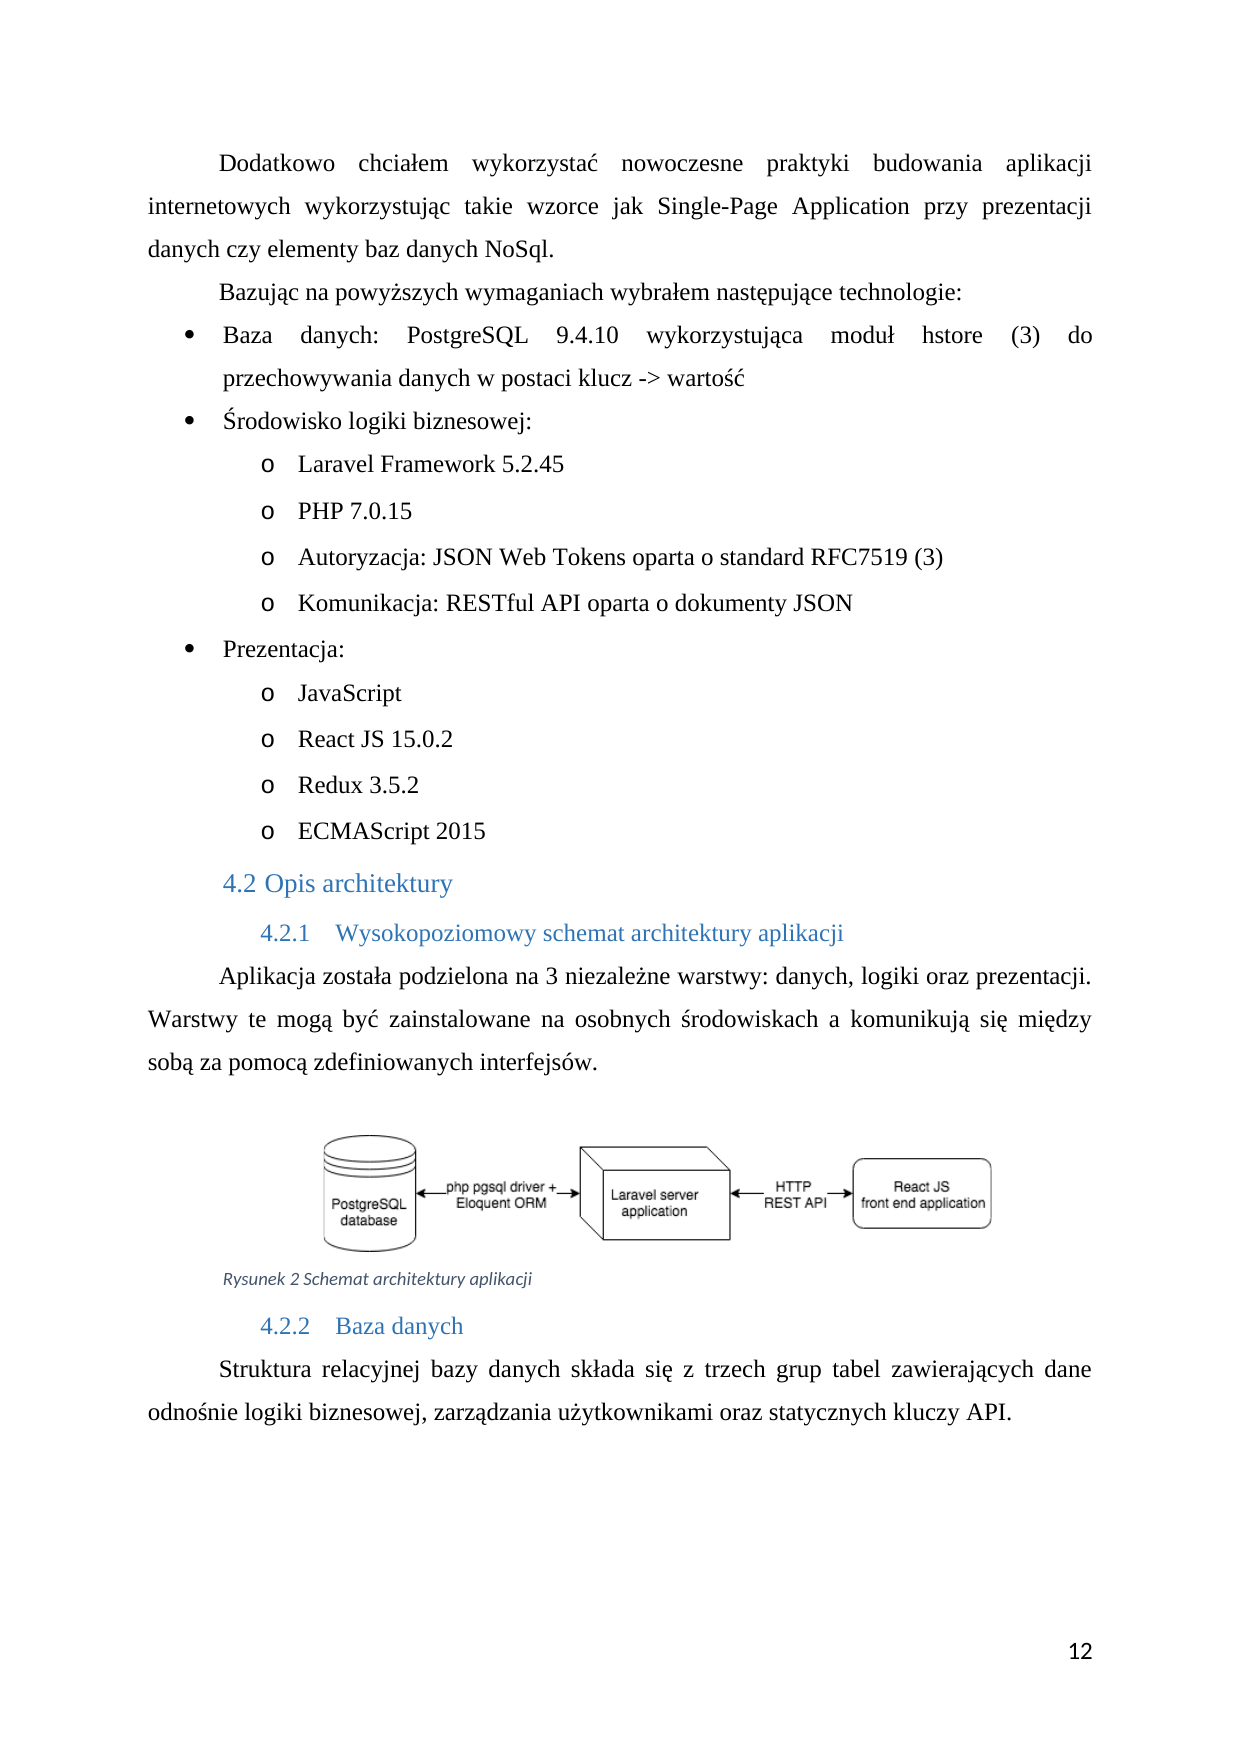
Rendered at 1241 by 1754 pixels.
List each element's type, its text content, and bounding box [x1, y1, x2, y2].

list PHP 7.0.15 [260, 496, 1093, 527]
list Autoryzacja: JSON Web Tokens oparta o standard RFC7519 [260, 542, 1093, 573]
picture [323, 1135, 992, 1252]
list ECMAScript 2015 [260, 816, 1093, 847]
subtitle Opis architektury [223, 867, 1093, 898]
list Redux 3.5.2 [260, 770, 1093, 801]
subtitle Wysokopoziomowy schemat architektury aplikacji [260, 918, 1093, 946]
text Struktura relacyjnej bazy danych składa się z trzech grup tabel zawierających dane odnośnie logiki biznesowej, zarządzania użytkownikami oraz statycznych kluczy API. [148, 1354, 1093, 1426]
subtitle Baza danych [260, 1311, 1093, 1339]
list React JS 15.0.2 [260, 724, 1093, 755]
list Komunikacja: RESTful API oparta o dokumenty JSON [260, 588, 1093, 619]
text Rysunek 2 Schemat architektury aplikacji [148, 1267, 1093, 1290]
text Aplikacja została podzielona na 3 niezależne warstwy: danych, logiki oraz prezentacji. Warstwy te mogą być zainstalowane na osobnych środowiskach a komunikują się między sobą za pomocą zdefiniowanych interfejsów. [148, 961, 1093, 1076]
text Dodatkowo chciałem wykorzystać nowoczesne praktyki budowania aplikacji internetowych wykorzystując takie wzorce jak Single-Page Application przy prezentacji danych czy elementy baz danych NoSql. [148, 148, 1093, 263]
list Prezentacja: [185, 634, 1093, 663]
list Laravel Framework 5.2.45 [260, 449, 1093, 480]
text Bazując na powyższych wymaganiach wybrałem następujące technologie: [148, 277, 1093, 306]
list Baza danych: PostgreSQL 9.4.10 wykorzystująca moduł hstore do przechowywania danych w postaci klucz -> wartość [185, 320, 1093, 392]
list JavaScript [260, 678, 1093, 708]
list Środowisko logiki biznesowej: [185, 406, 1093, 435]
